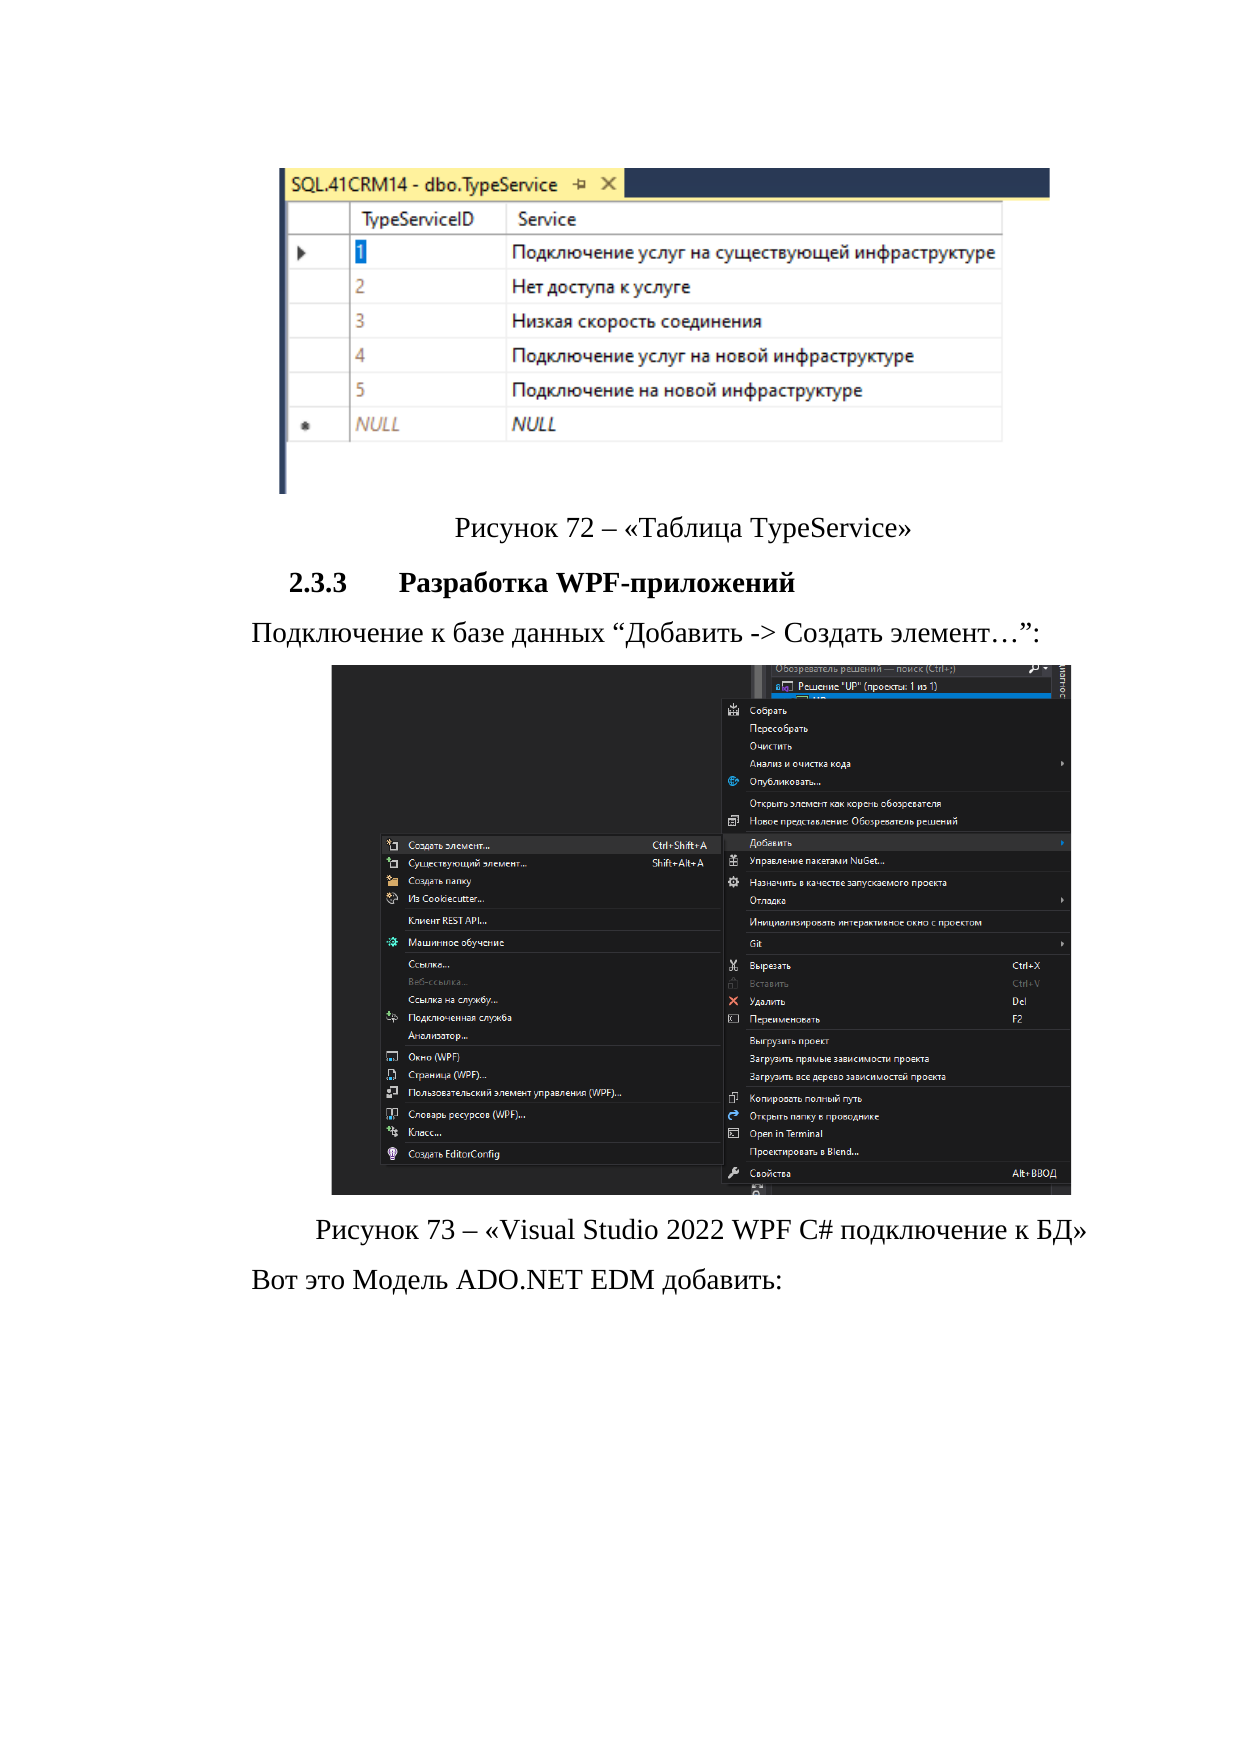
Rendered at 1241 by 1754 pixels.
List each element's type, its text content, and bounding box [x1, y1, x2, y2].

text Рисунок 73 – «Visual Studio 2022 WPF C# подключение к БД» [177, 1212, 1152, 1245]
picture [279, 168, 1050, 494]
subtitle Разработка WPF-приложений [288, 565, 1152, 598]
text Вот это Модель ADO.NET EDM добавить: [177, 1262, 1152, 1296]
text Рисунок 72 – «Таблица TypeService» [215, 510, 1152, 544]
picture [331, 665, 1072, 1195]
text Подключение к базе данных “Добавить -> Создать элемент…”: [177, 615, 1152, 648]
